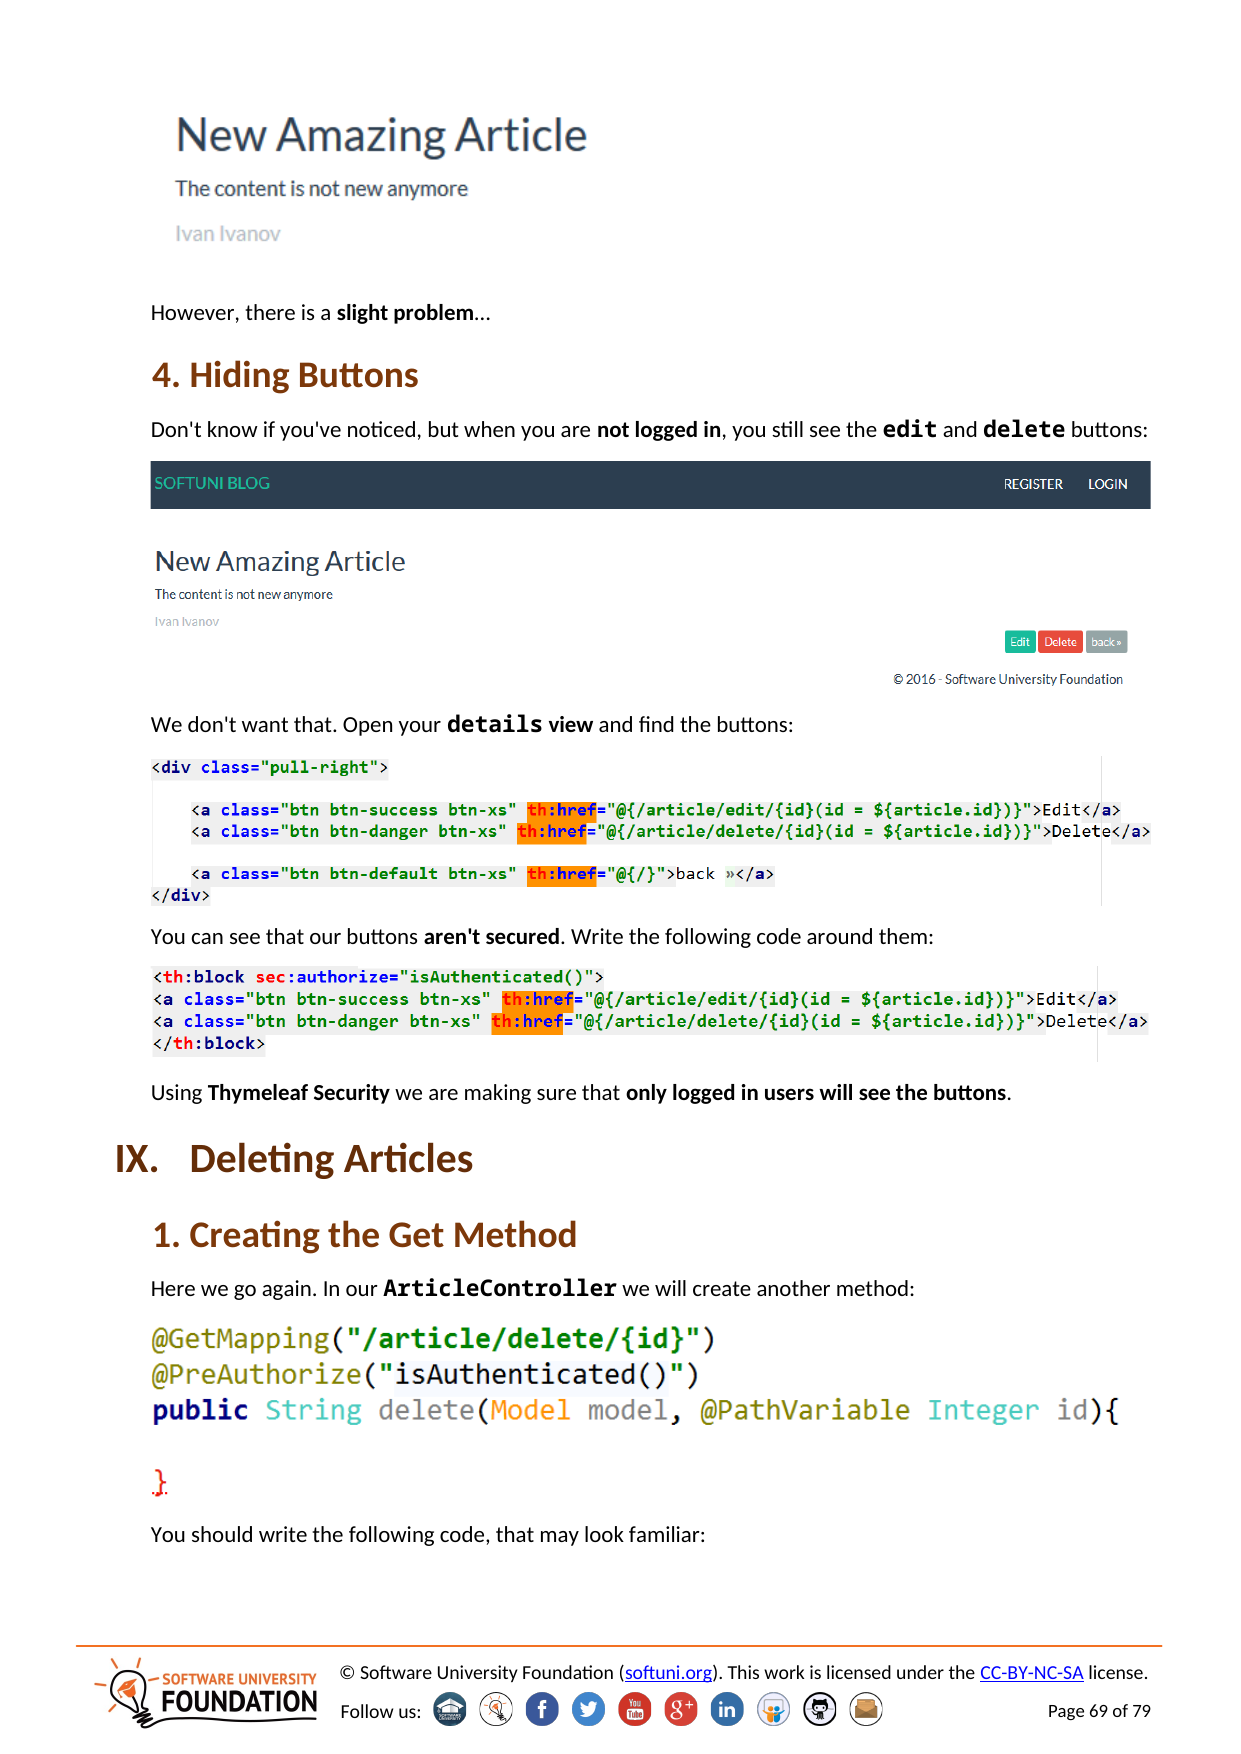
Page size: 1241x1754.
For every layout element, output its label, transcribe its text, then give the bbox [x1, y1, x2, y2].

text Using Thymeleaf Security we are making sure that only logged in users will see the buttons. [151, 1078, 1163, 1107]
text We don't want that. Open your details view and find the buttons: [151, 708, 1163, 739]
picture [150, 95, 658, 282]
picture [664, 1692, 698, 1726]
picture [150, 966, 1154, 1062]
picture [150, 756, 1154, 906]
text You can see that our buttons aren't secured. Write the following code around them: [151, 922, 1163, 950]
picture [572, 1692, 605, 1726]
subtitle Creating the Get Method [152, 1211, 1163, 1257]
picture [849, 1692, 883, 1726]
picture [479, 1692, 513, 1726]
picture [710, 1692, 744, 1726]
picture [150, 1320, 1126, 1504]
picture [803, 1692, 837, 1726]
text Here we go again. In our ArticleController we will create another method: [151, 1272, 1163, 1303]
text However, there is a slight problem… [151, 298, 1163, 326]
picture [757, 1692, 790, 1726]
subtitle Deleting Articles [114, 1132, 1163, 1182]
picture [433, 1692, 467, 1726]
picture [93, 1656, 317, 1729]
picture [150, 461, 1151, 692]
picture [525, 1692, 559, 1726]
subtitle Hiding Buttons [152, 351, 1163, 397]
picture [618, 1692, 652, 1726]
text Don't know if you've noticed, but when you are not logged in, you still see the edit and delete buttons: [151, 412, 1163, 444]
text You should write the following code, that may look familiar: [151, 1520, 1163, 1548]
